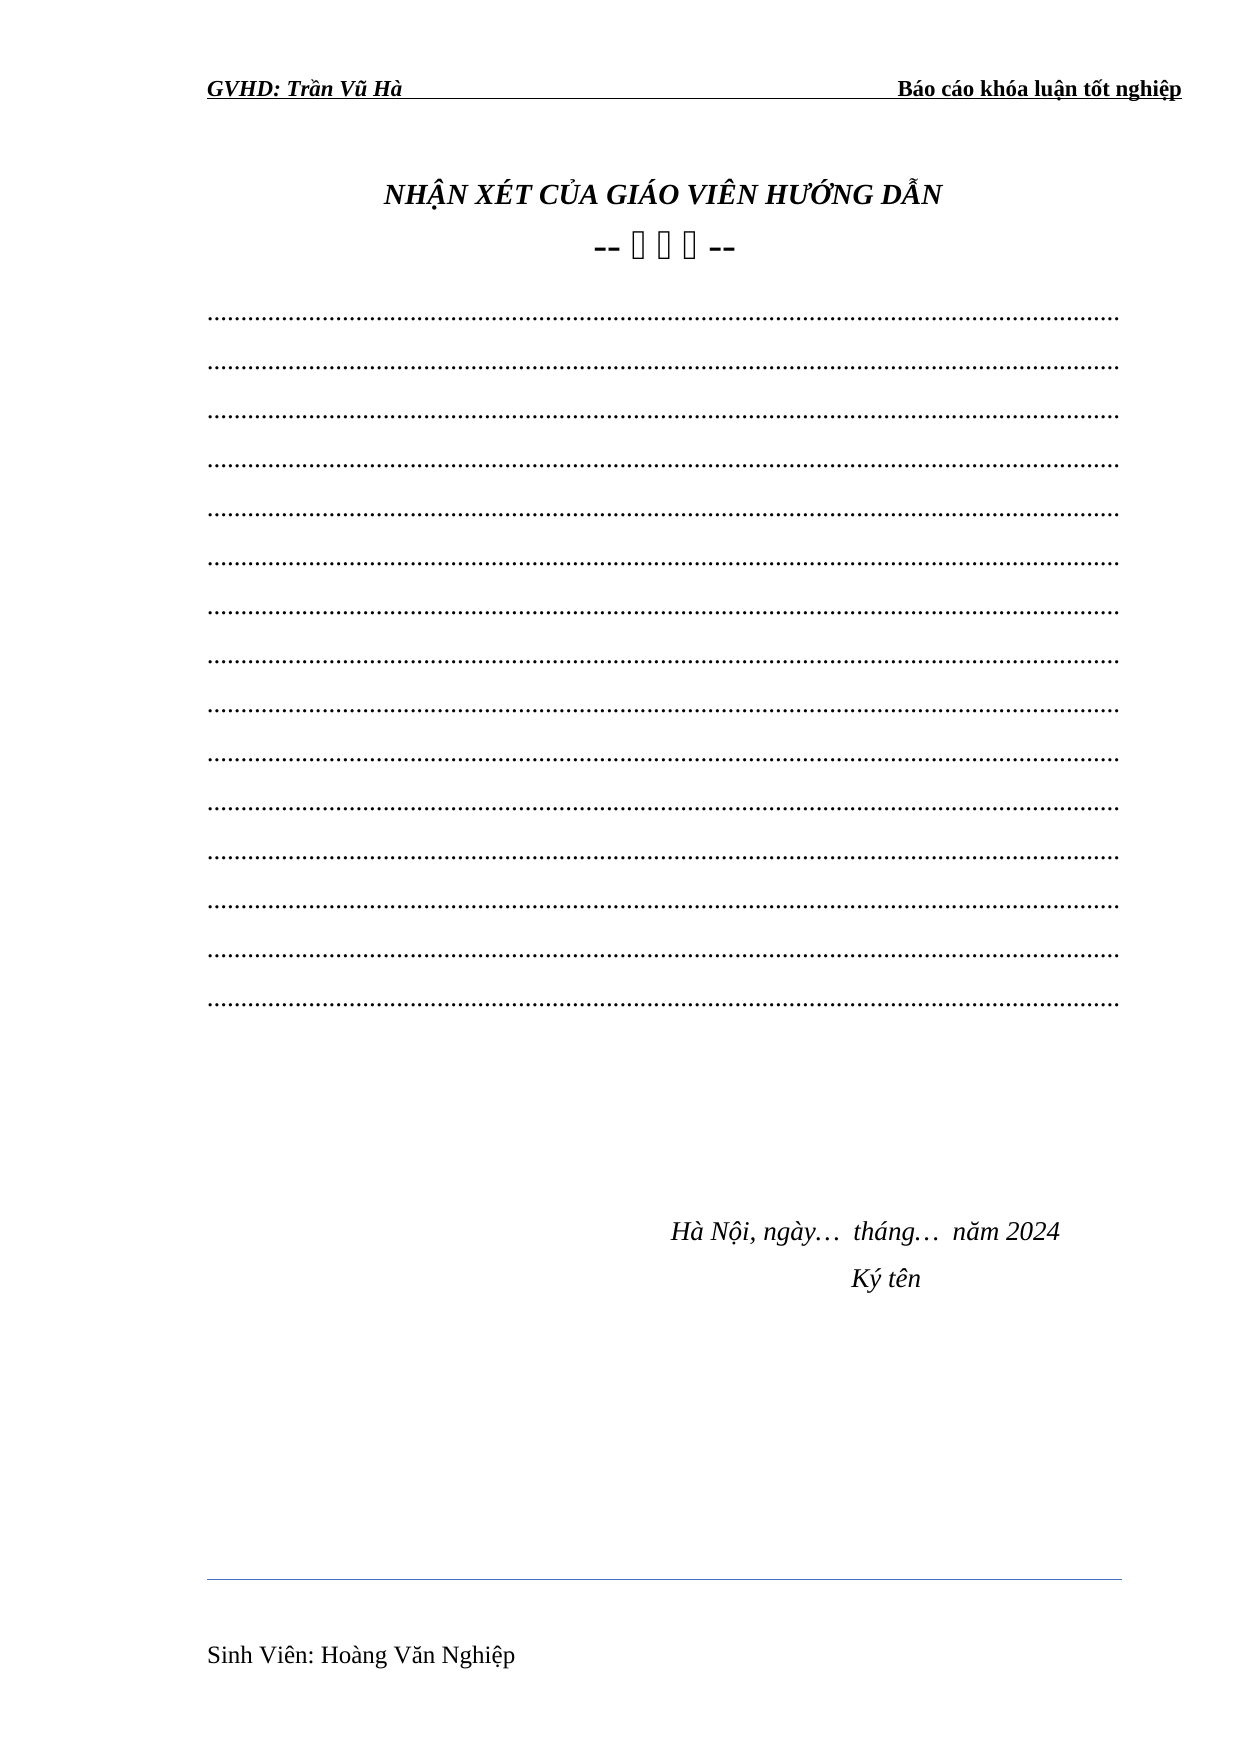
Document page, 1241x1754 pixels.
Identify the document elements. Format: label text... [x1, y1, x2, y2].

text Ký tên [207, 1262, 1122, 1293]
text NHẬN XÉT CỦA GIÁO VIÊN HƯỚNG DẪN [207, 177, 1122, 211]
text Hà Nội, ngày… tháng… năm 2024 [207, 1215, 1122, 1246]
text -- -- [207, 221, 1122, 269]
